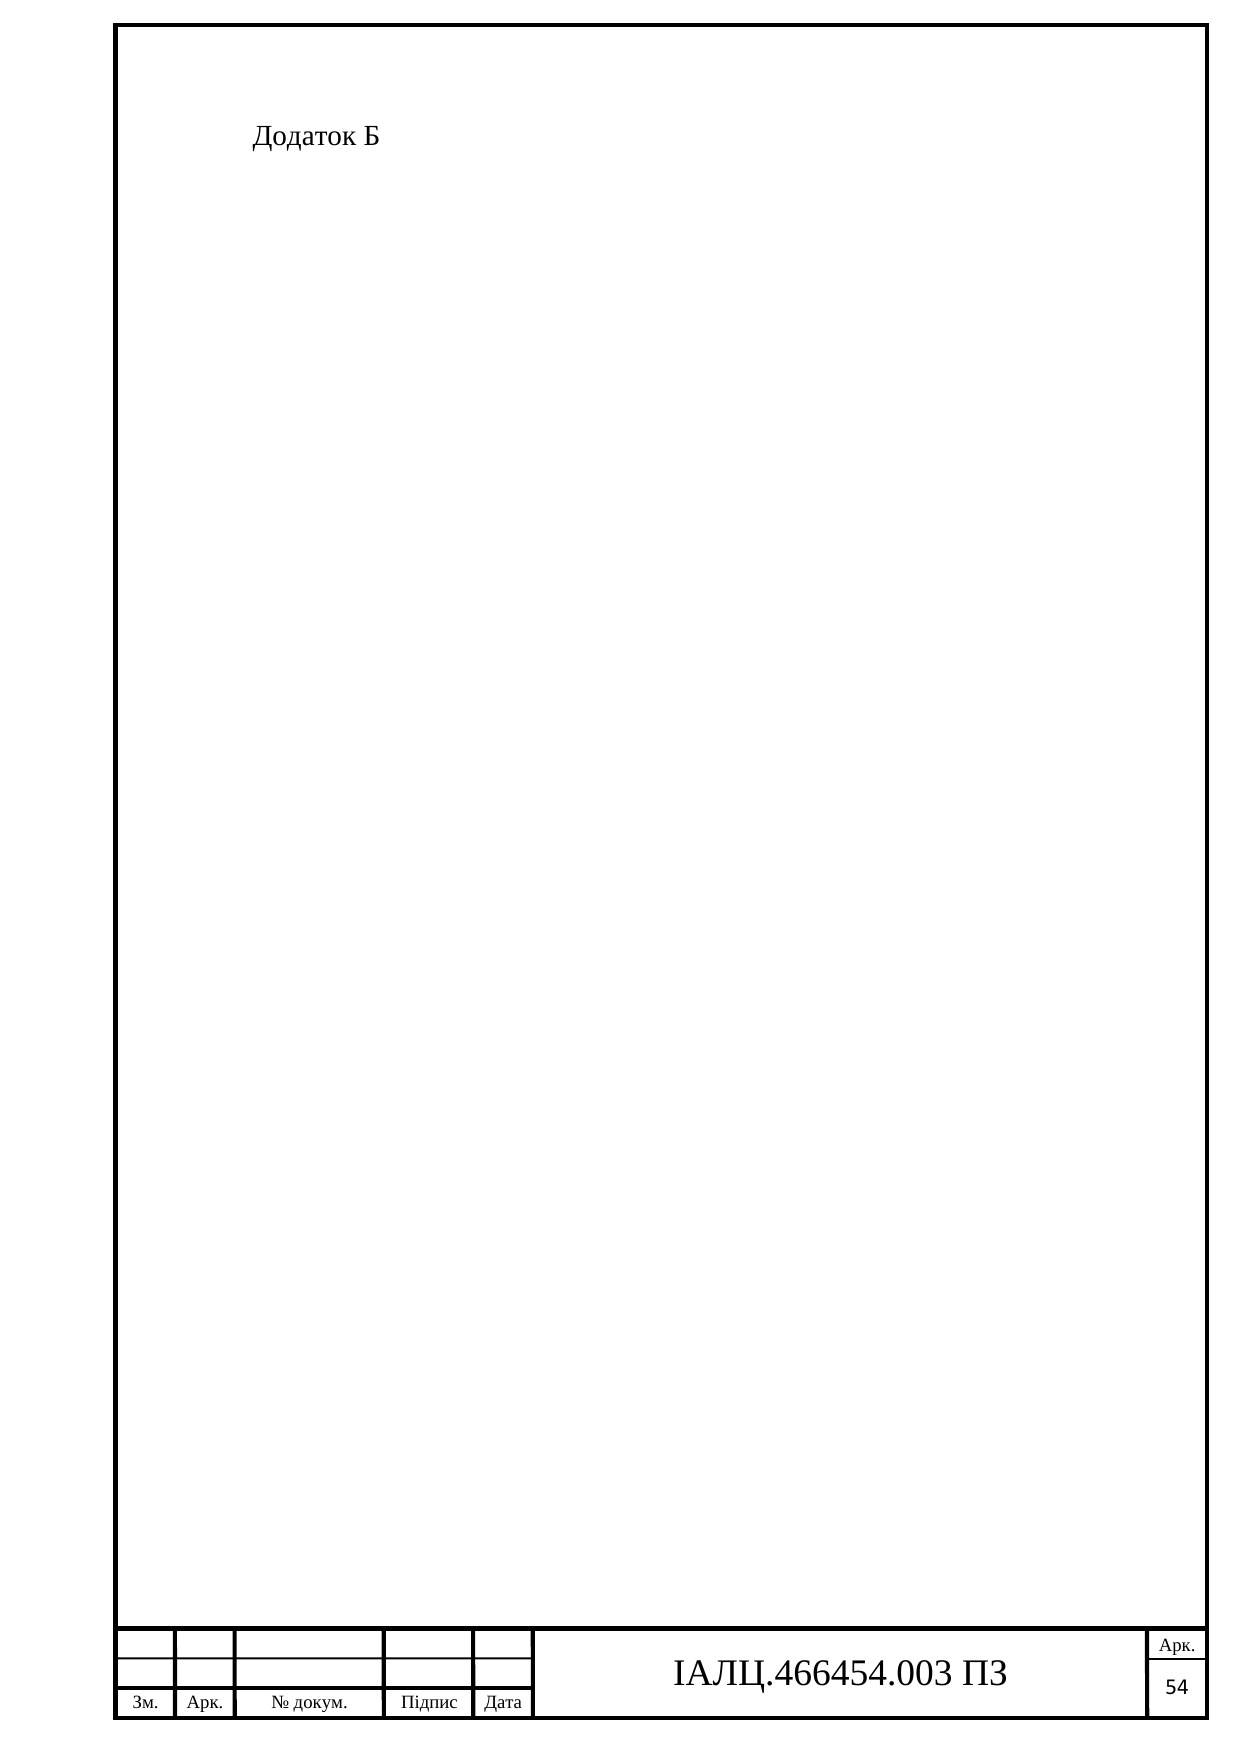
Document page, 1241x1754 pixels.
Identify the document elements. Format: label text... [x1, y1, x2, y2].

list Додаток Б [252, 118, 1152, 152]
